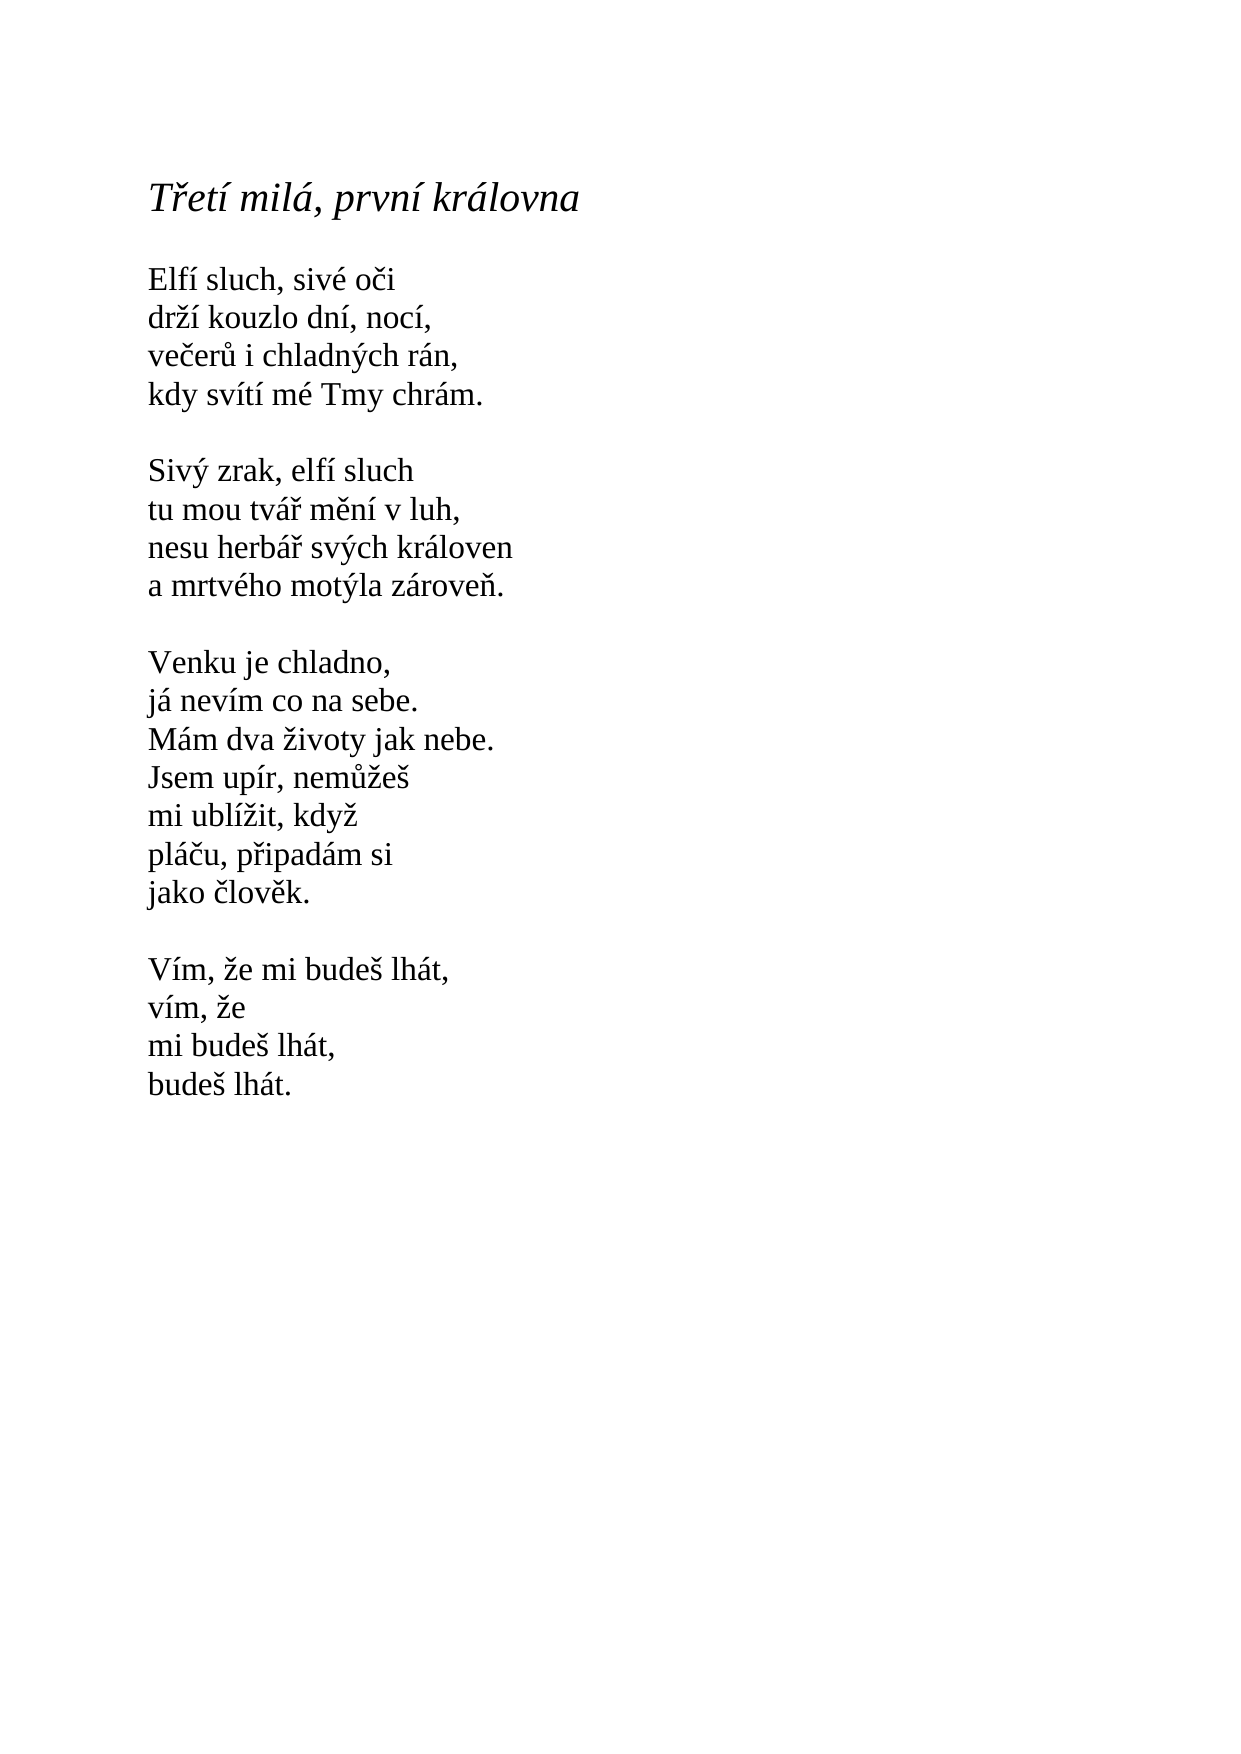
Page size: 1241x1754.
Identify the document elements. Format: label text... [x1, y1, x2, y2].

text Vím, že mi budeš lhát, [148, 949, 1093, 987]
text Mám dva životy jak nebe. [148, 719, 1093, 757]
text já nevím co na sebe. [148, 681, 1093, 719]
text Jsem upír, nemůžeš [148, 757, 1093, 796]
text kdy svítí mé Tmy chrám. [148, 374, 1093, 412]
text večerů i chladných rán, [148, 336, 1093, 374]
text pláču, připadám si [148, 834, 1093, 872]
text nesu herbář svých královen [148, 527, 1093, 566]
text Elfí sluch, sivé oči [148, 259, 1093, 297]
text mi budeš lhát, [148, 1026, 1093, 1064]
text Třetí milá, první královna [148, 173, 1093, 221]
text budeš lhát. [148, 1064, 1093, 1102]
text vím, že [148, 987, 1093, 1026]
text mi ublížit, když [148, 796, 1093, 834]
text Venku je chladno, [148, 642, 1093, 681]
text a mrtvého motýla zároveň. [148, 566, 1093, 604]
text Sivý zrak, elfí sluch [148, 451, 1093, 489]
text tu mou tvář mění v luh, [148, 489, 1093, 527]
text jako člověk. [148, 872, 1093, 911]
text drží kouzlo dní, nocí, [148, 297, 1093, 336]
